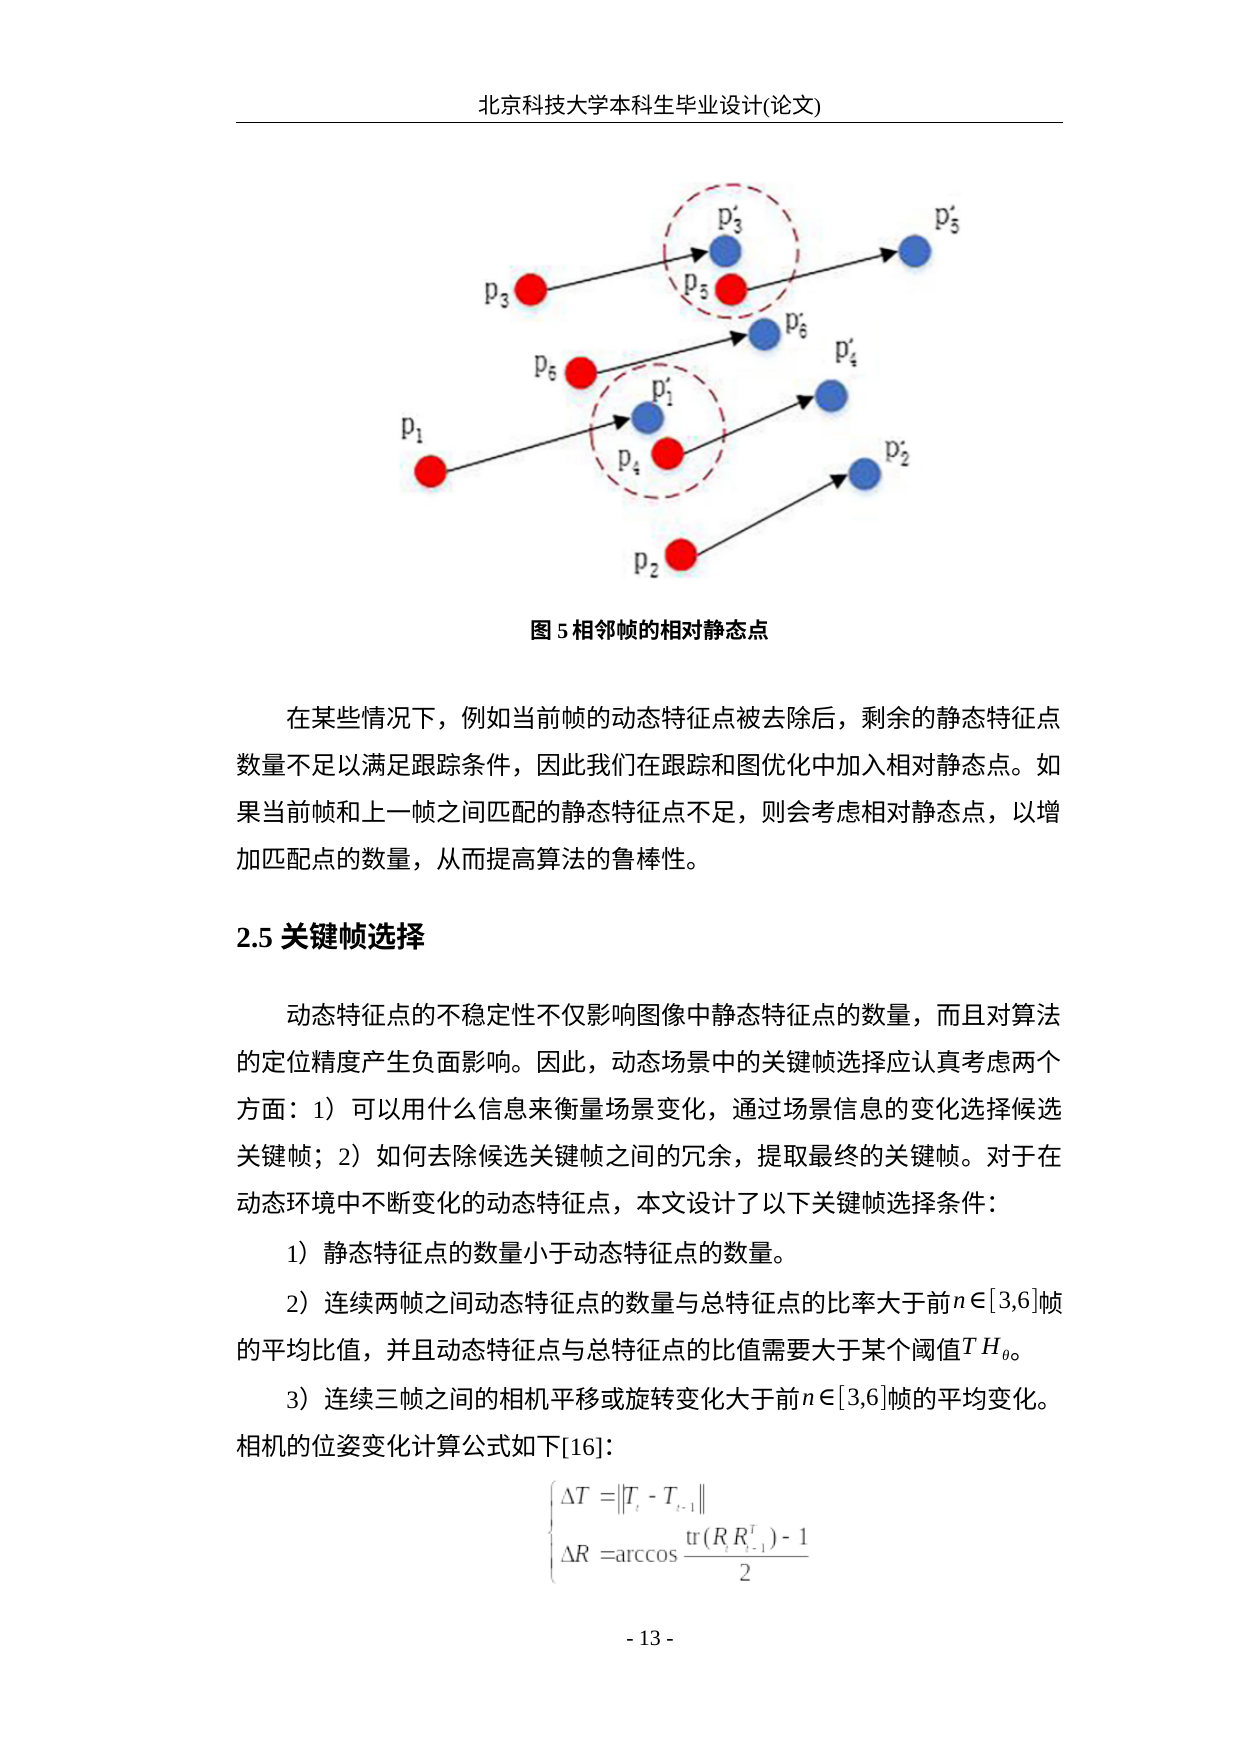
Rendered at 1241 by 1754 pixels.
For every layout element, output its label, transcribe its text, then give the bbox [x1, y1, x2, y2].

text 在某些情况下，例如当前帧的动态特征点被去除后，剩余的静态特征点数量不足以满足跟踪条件，因此我们在跟踪和图优化中加入相对静态点。如果当前帧和上一帧之间匹配的静态特征点不足，则会考虑相对静态点，以增加匹配点的数量，从而提高算法的鲁棒性。 [236, 698, 1063, 876]
text 图 5相邻帧的相对静态点 [236, 613, 1063, 645]
text 动态特征点的不稳定性不仅影响图像中静态特征点的数量，而且对算法的定位精度产生负面影响。因此，动态场景中的关键帧选择应认真考虑两个方面：1）可以用什么信息来衡量场景变化，通过场景信息的变化选择候选关键帧；2）如何去除候选关键帧之间的冗余，提取最终的关键帧。对于在动态环境中不断变化的动态特征点，本文设计了以下关键帧选择条件： [236, 996, 1063, 1220]
text (12) [236, 1476, 1063, 1594]
text 3）连续三帧之间的相机平移或旋转变化大于前帧的平均变化。相机的位姿变化计算公式如下[16]： [236, 1380, 1063, 1463]
text 关键帧选择 [236, 913, 1063, 956]
text 2）连续两帧之间动态特征点的数量与总特征点的比率大于前帧的平均比值，并且动态特征点与总特征点的比值需要大于某个阈值。 [236, 1283, 1063, 1366]
picture [383, 177, 967, 592]
text 1）静态特征点的数量小于动态特征点的数量。 [236, 1233, 1063, 1270]
